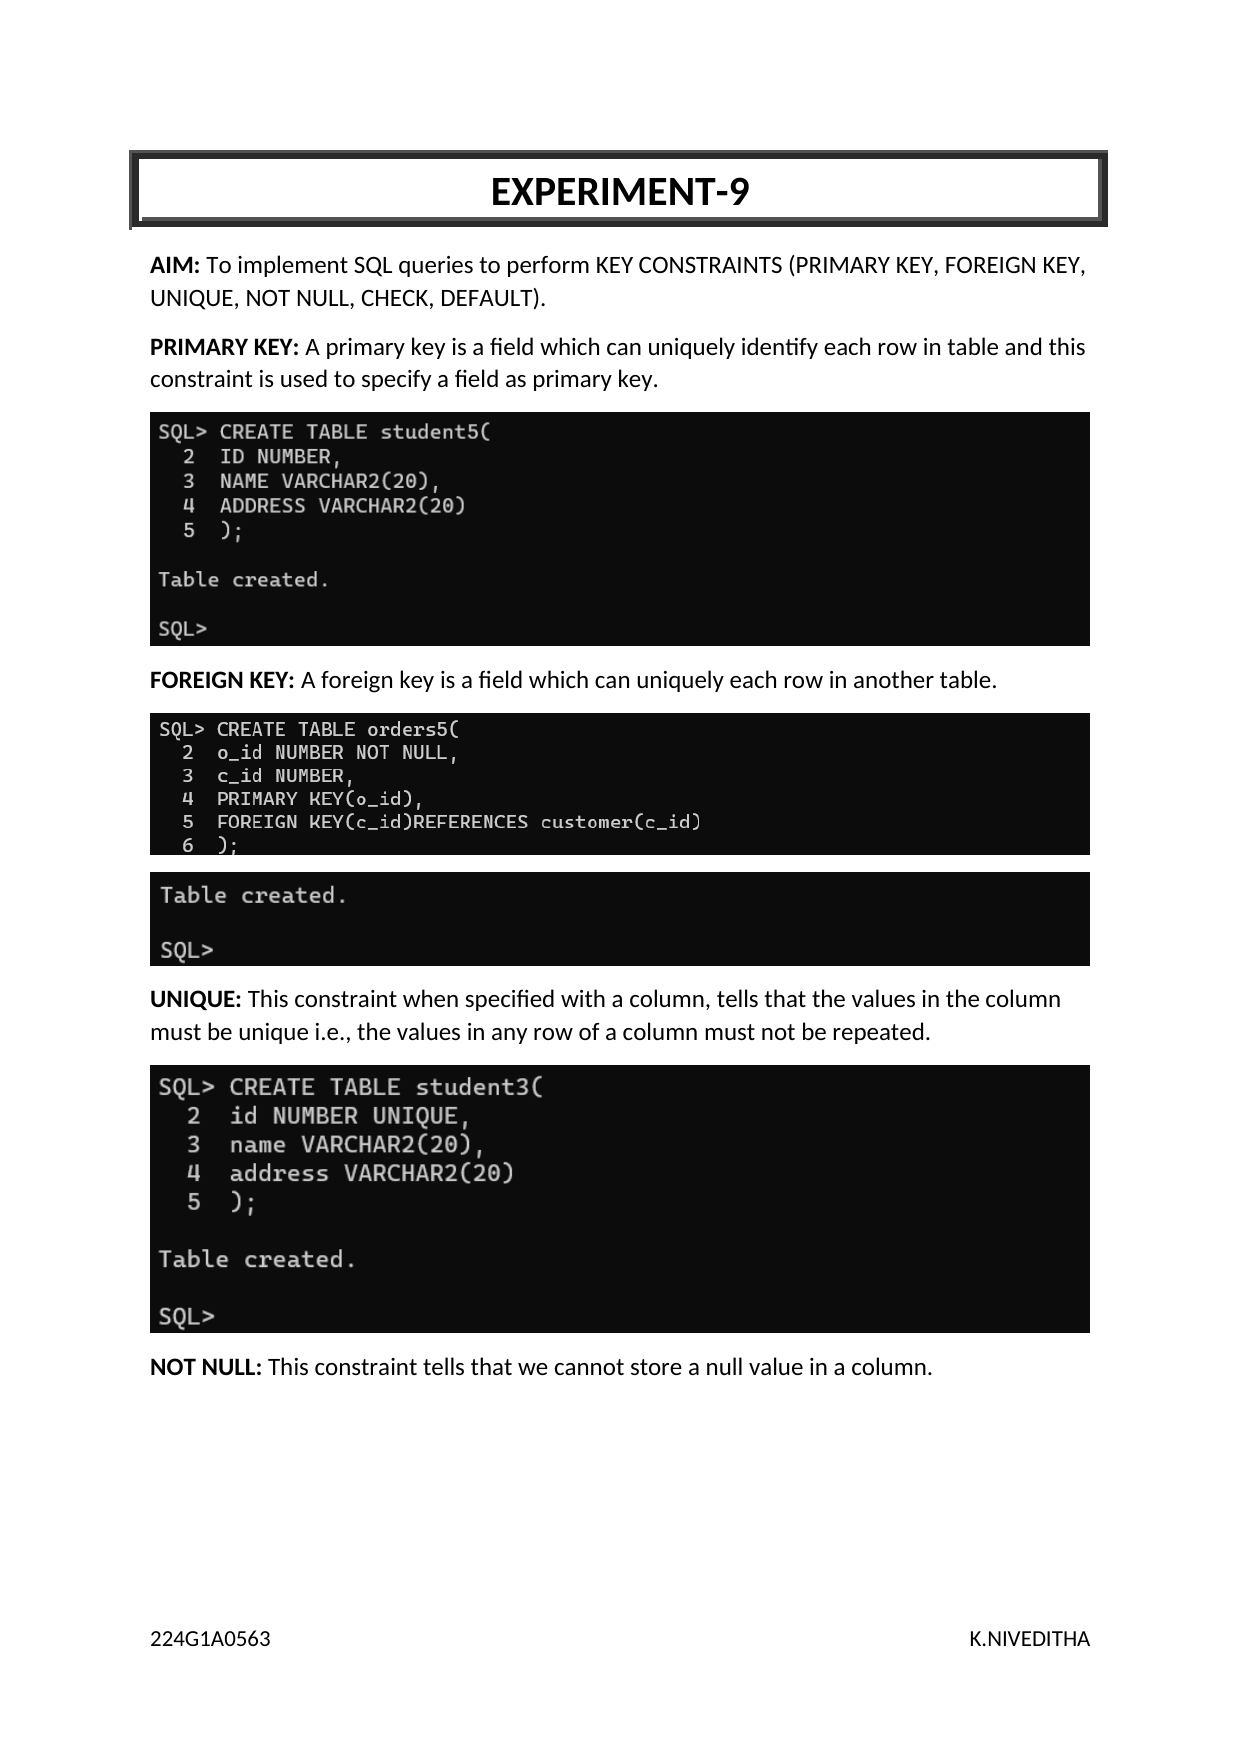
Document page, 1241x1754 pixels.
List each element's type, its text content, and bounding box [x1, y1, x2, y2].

text FOREIGN KEY: A foreign key is a field which can uniquely each row in another table. [150, 664, 1090, 695]
picture [150, 412, 1090, 646]
picture [150, 872, 1090, 966]
text AIM: To implement SQL queries to perform KEY CONSTRAINTS (PRIMARY KEY, FOREIGN KEY, UNIQUE, NOT NULL, CHECK, DEFAULT). [150, 250, 1090, 312]
picture [150, 1065, 1090, 1333]
picture [150, 713, 1090, 855]
text NOT NULL: This constraint tells that we cannot store a null value in a column. [150, 1351, 1090, 1381]
text EXPERIMENT-9 [142, 163, 1098, 217]
text UNIQUE: This constraint when specified with a column, tells that the values in the column must be unique i.e., the values in any row of a column must not be repeated. [150, 984, 1090, 1046]
text PRIMARY KEY: A primary key is a field which can uniquely identify each row in table and this constraint is used to specify a field as primary key. [150, 331, 1090, 394]
